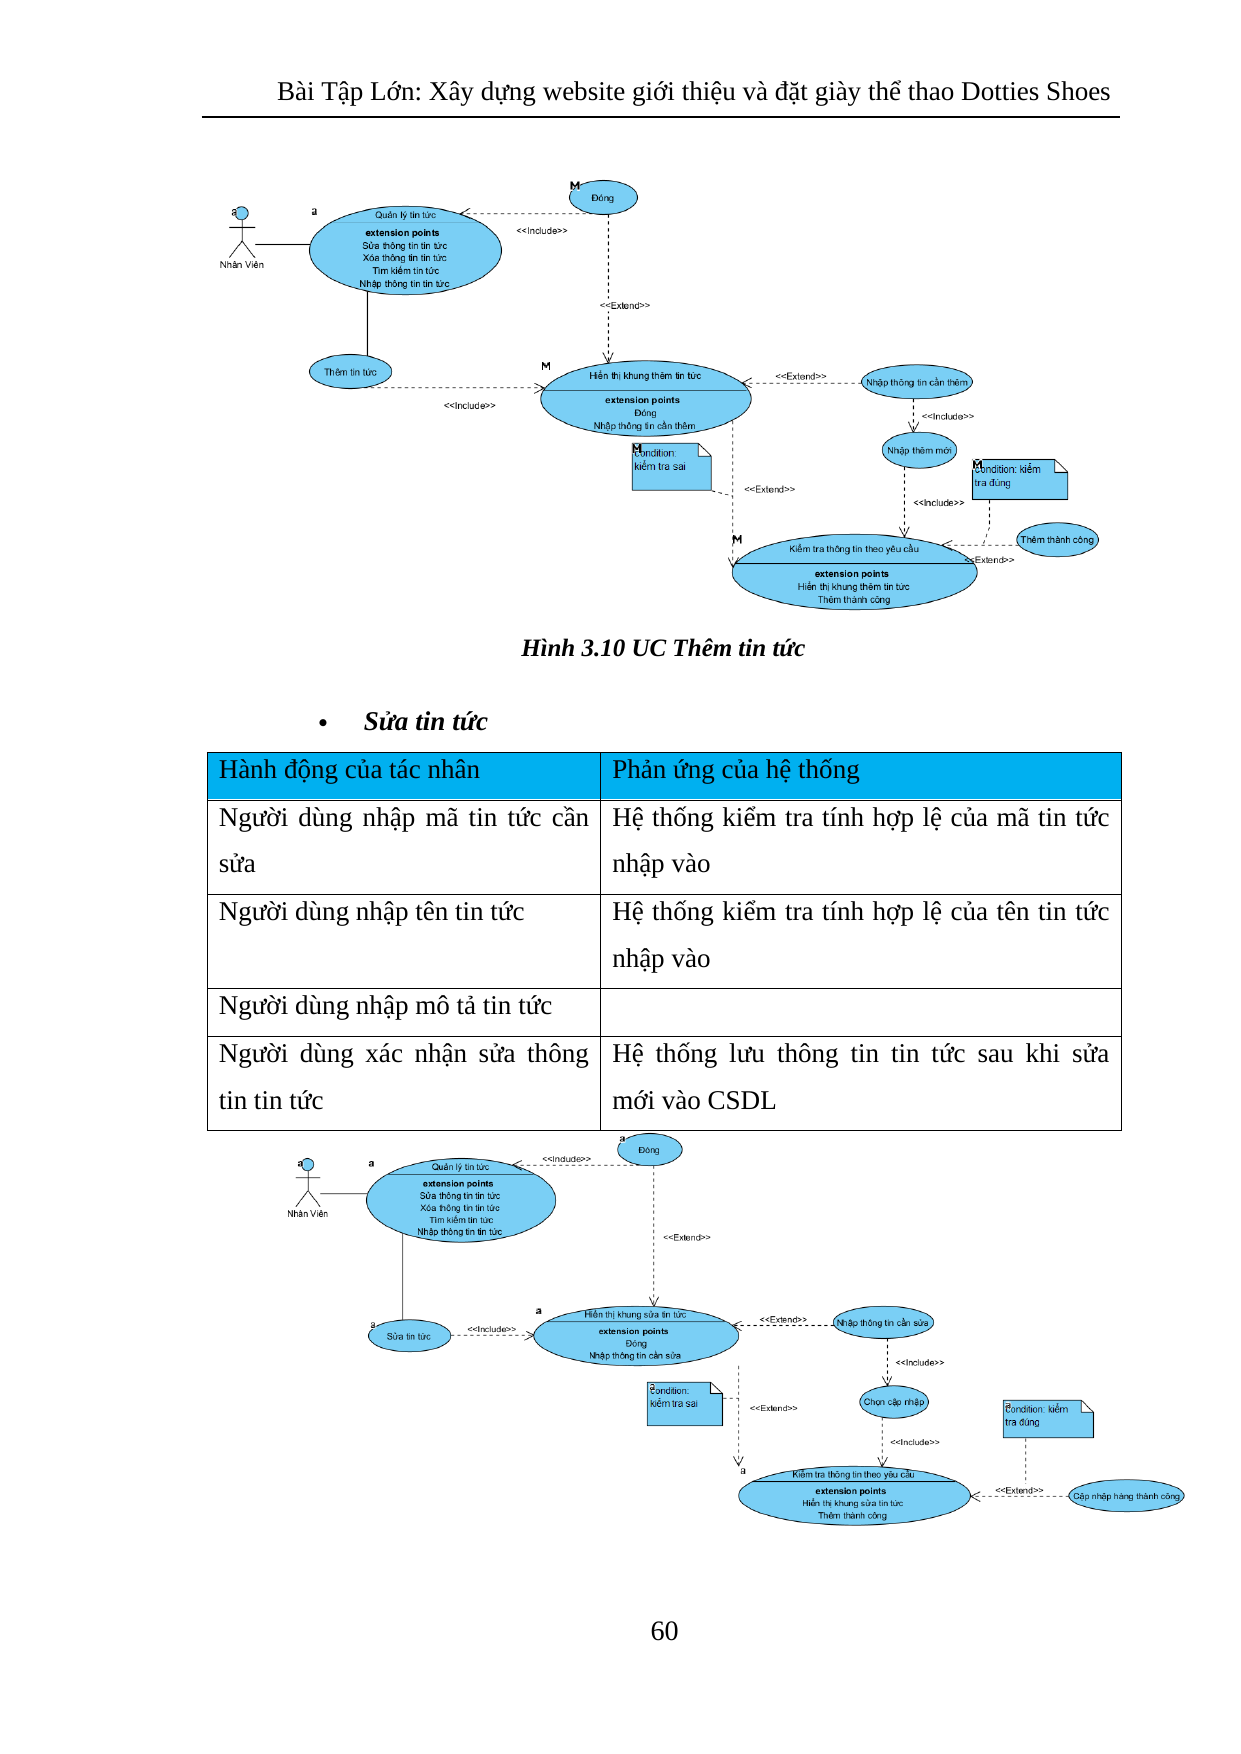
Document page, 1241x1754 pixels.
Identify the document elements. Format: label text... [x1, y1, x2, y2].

text Hình 3.10 UC Thêm tin tức [207, 633, 1122, 662]
table_header Phản ứng của hệ thống [601, 753, 1121, 799]
table_cell Người dùng nhập mô tả tin tức [208, 989, 600, 1036]
table_cell Hệ thống kiểm tra tính hợp lệ của mã tin tức nhập vào [601, 801, 1121, 894]
table_cell Người dùng xác nhận sửa thông tin tin tức [208, 1037, 600, 1130]
list Sửa tin tức [319, 705, 1122, 736]
table_cell [601, 989, 1121, 1036]
table_cell Người dùng nhập tên tin tức [208, 895, 600, 988]
table_cell Hệ thống kiểm tra tính hợp lệ của tên tin tức nhập vào [601, 895, 1121, 988]
table_cell Hệ thống lưu thông tin tin tức sau khi sửa mới vào CSDL [601, 1037, 1121, 1130]
picture [206, 177, 1123, 618]
table_header Hành động của tác nhân [208, 753, 600, 799]
table_cell Người dùng nhập mã tin tức cần sửa [208, 801, 600, 894]
picture [281, 1131, 1199, 1540]
